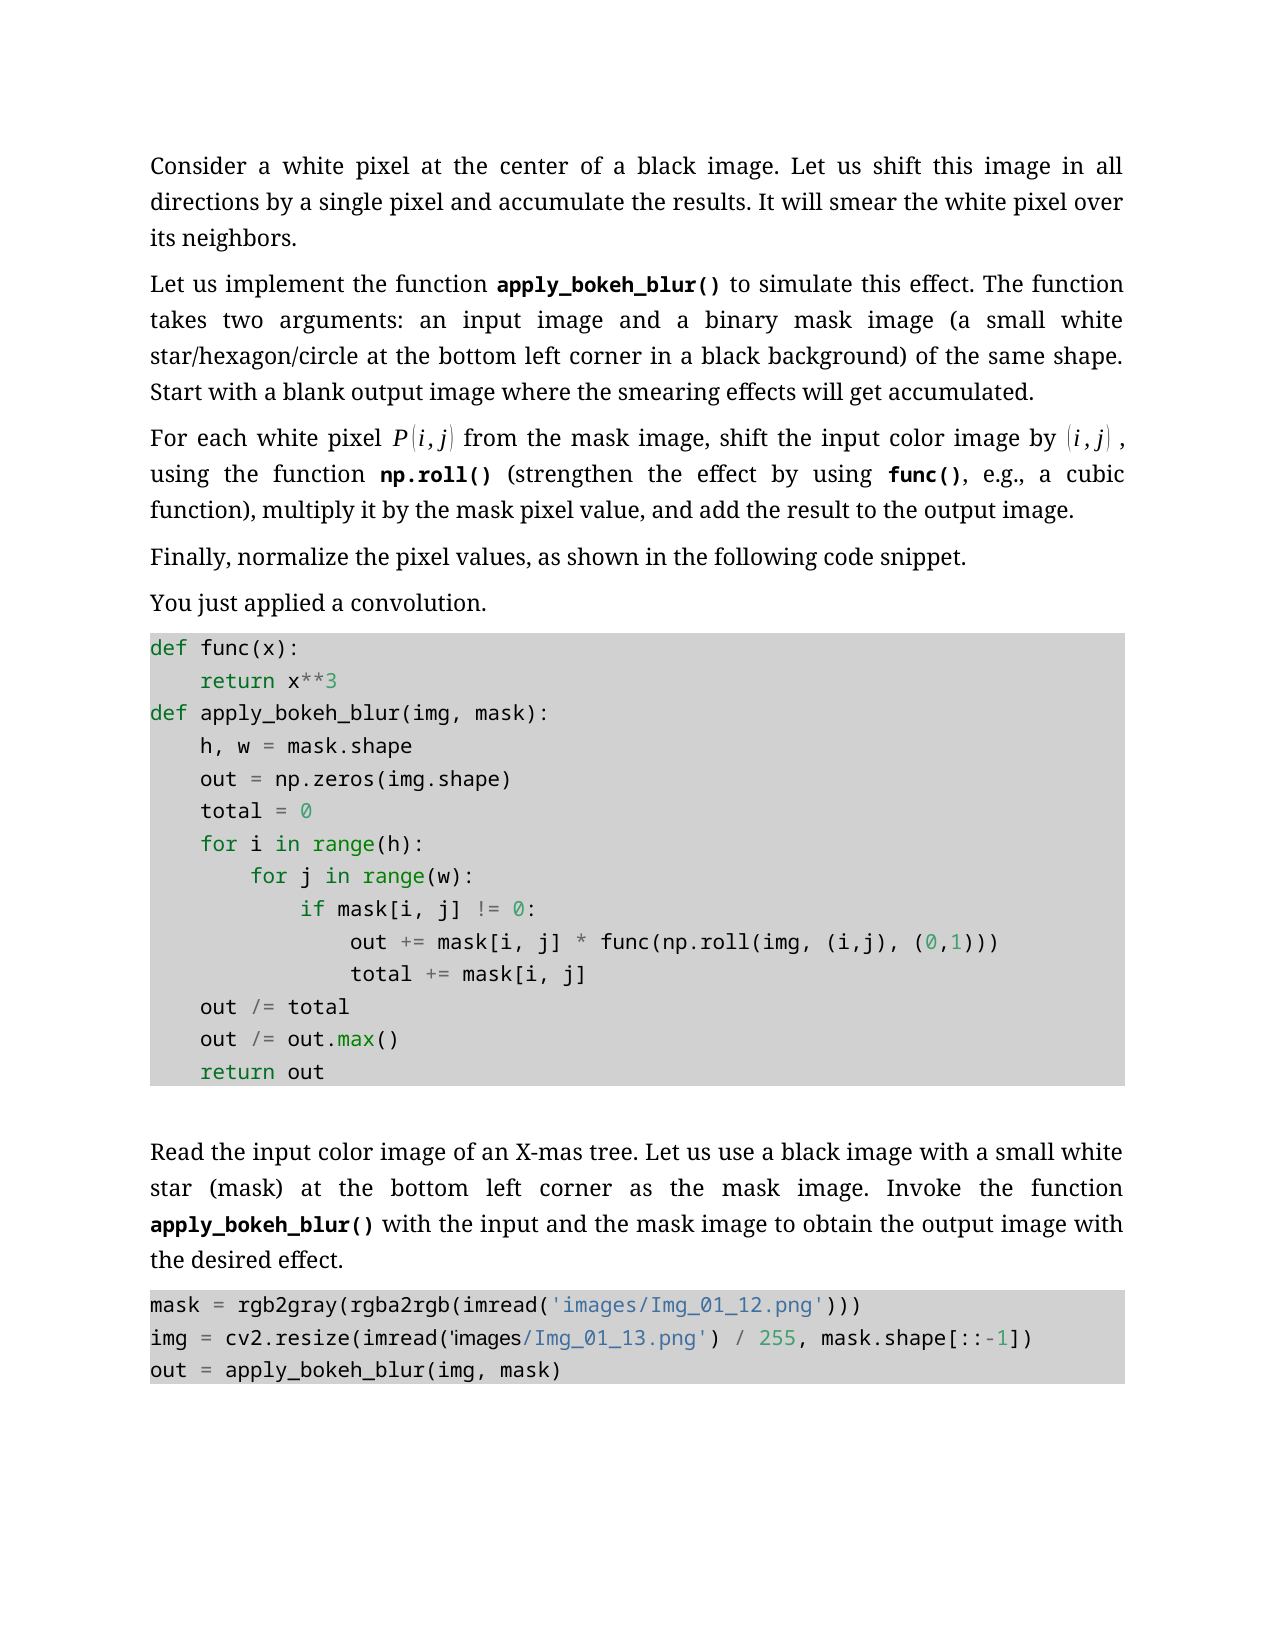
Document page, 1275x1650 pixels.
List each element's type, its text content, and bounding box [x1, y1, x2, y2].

text You just applied a convolution. [150, 587, 1125, 618]
text Read the input color image of an X-mas tree. Let us use a black image with a small white star (mask) at the bottom left corner as the mask image. Invoke the function apply_bokeh_blur() with the input and the mask image to obtain the output image with the desired effect. [150, 1136, 1125, 1275]
text Let us implement the function apply_bokeh_blur() to simulate this effect. The function takes two arguments: an input image and a binary mask image (a small white star/hexagon/circle at the bottom left corner in a black background) of the same shape. Start with a blank output image where the smearing effects will get accumulated. [150, 268, 1125, 407]
text def func(x): return x**3 def apply_bokeh_blur(img, mask): h, w = mask.shape out = np.zeros(img.shape) total = 0 for i in range(h): for j in range(w): if mask[i, j] != 0: out += mask[i, j] * func(np.roll(img, (i,j), (0,1))) total += mask[i, j] out /= total out /= out.max() return out [150, 633, 1125, 1086]
text Finally, normalize the pixel values, as shown in the following code snippet. [150, 541, 1125, 572]
text mask = rgb2gray(rgba2rgb(imread('images/Img_01_12.png'))) img = cv2.resize(imread('images/Img_01_13.png') / 255, mask.shape[::-1]) out = apply_bokeh_blur(img, mask) [150, 1290, 1125, 1384]
text For each white pixel from the mask image, shift the input color image by , using the function np.roll() (strengthen the effect by using func(), e.g., a cubic function), multiply it by the mask pixel value, and add the result to the output image. [150, 422, 1125, 526]
text Consider a white pixel at the center of a black image. Let us shift this image in all directions by a single pixel and accumulate the results. It will smear the white pixel over its neighbors. [150, 150, 1125, 253]
